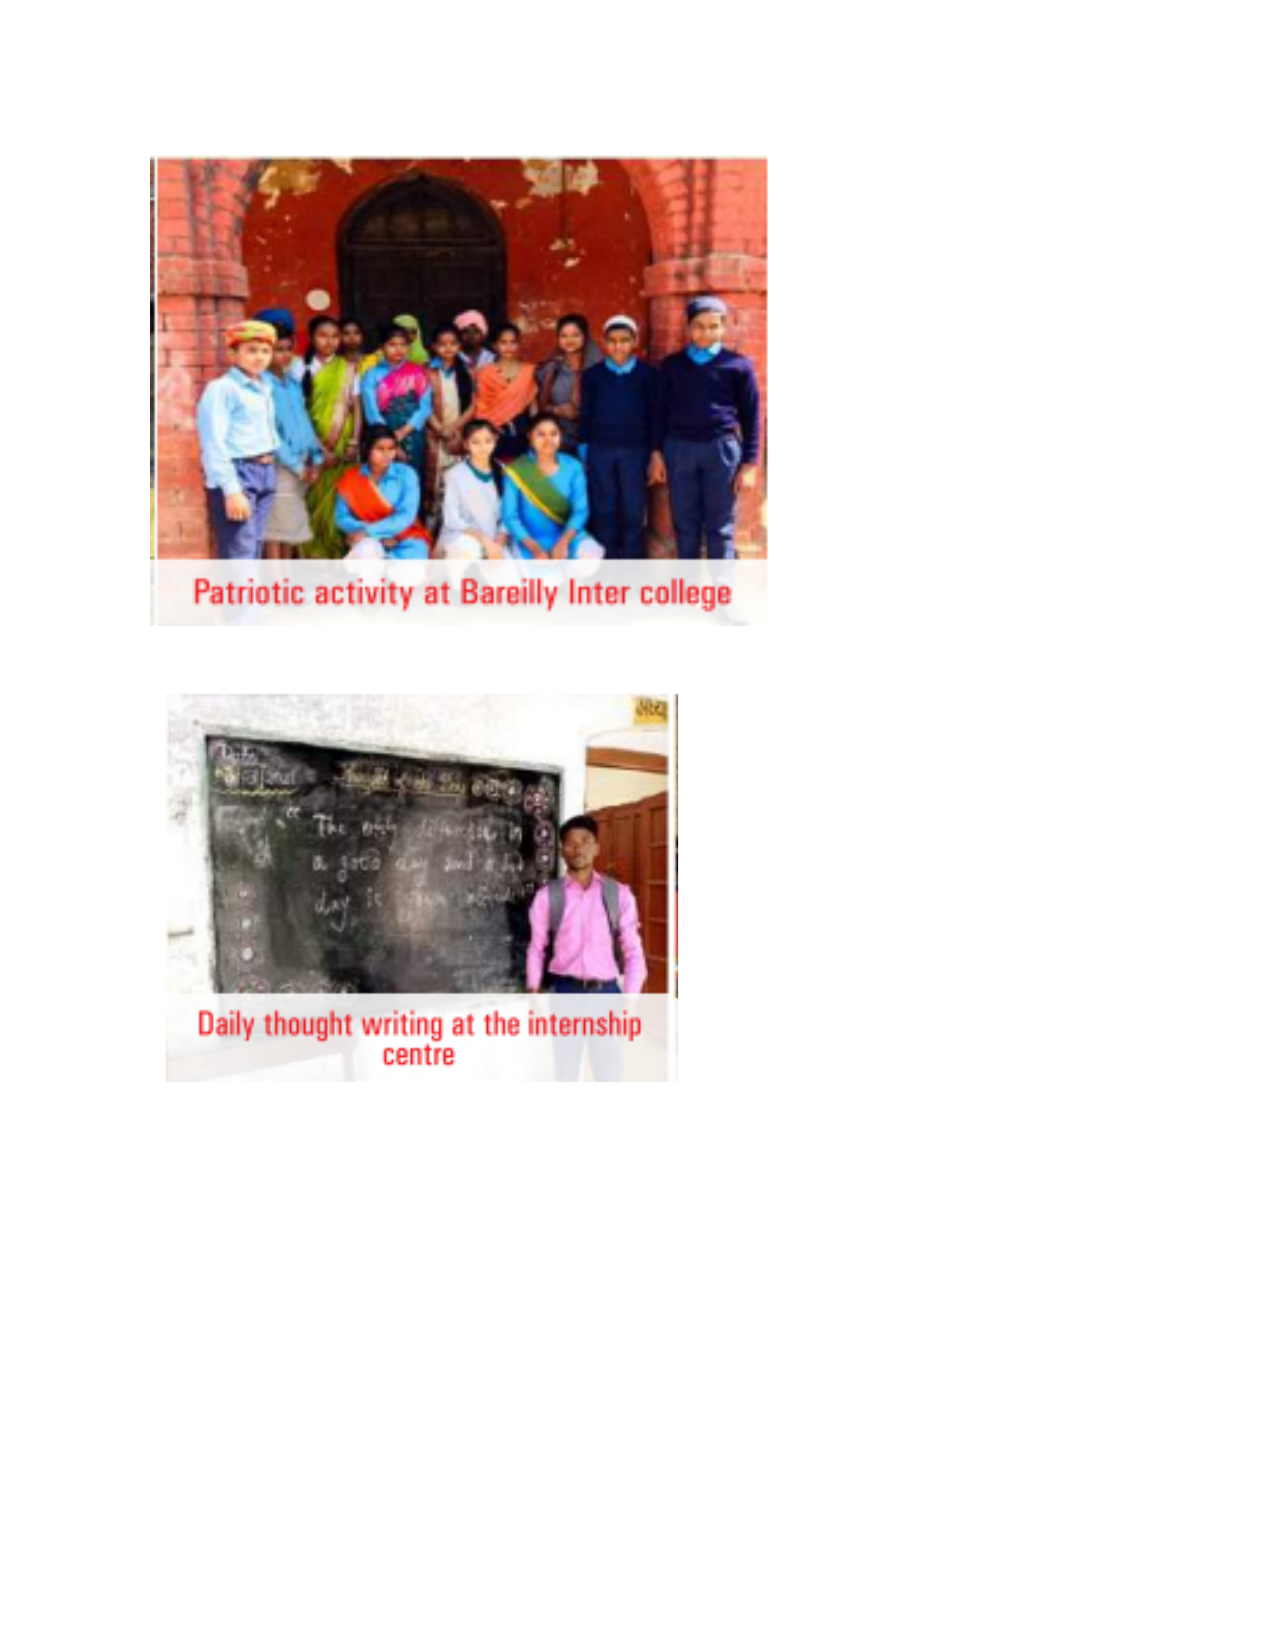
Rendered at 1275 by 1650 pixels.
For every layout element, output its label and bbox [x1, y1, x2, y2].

picture [150, 691, 679, 1082]
picture [150, 150, 779, 626]
